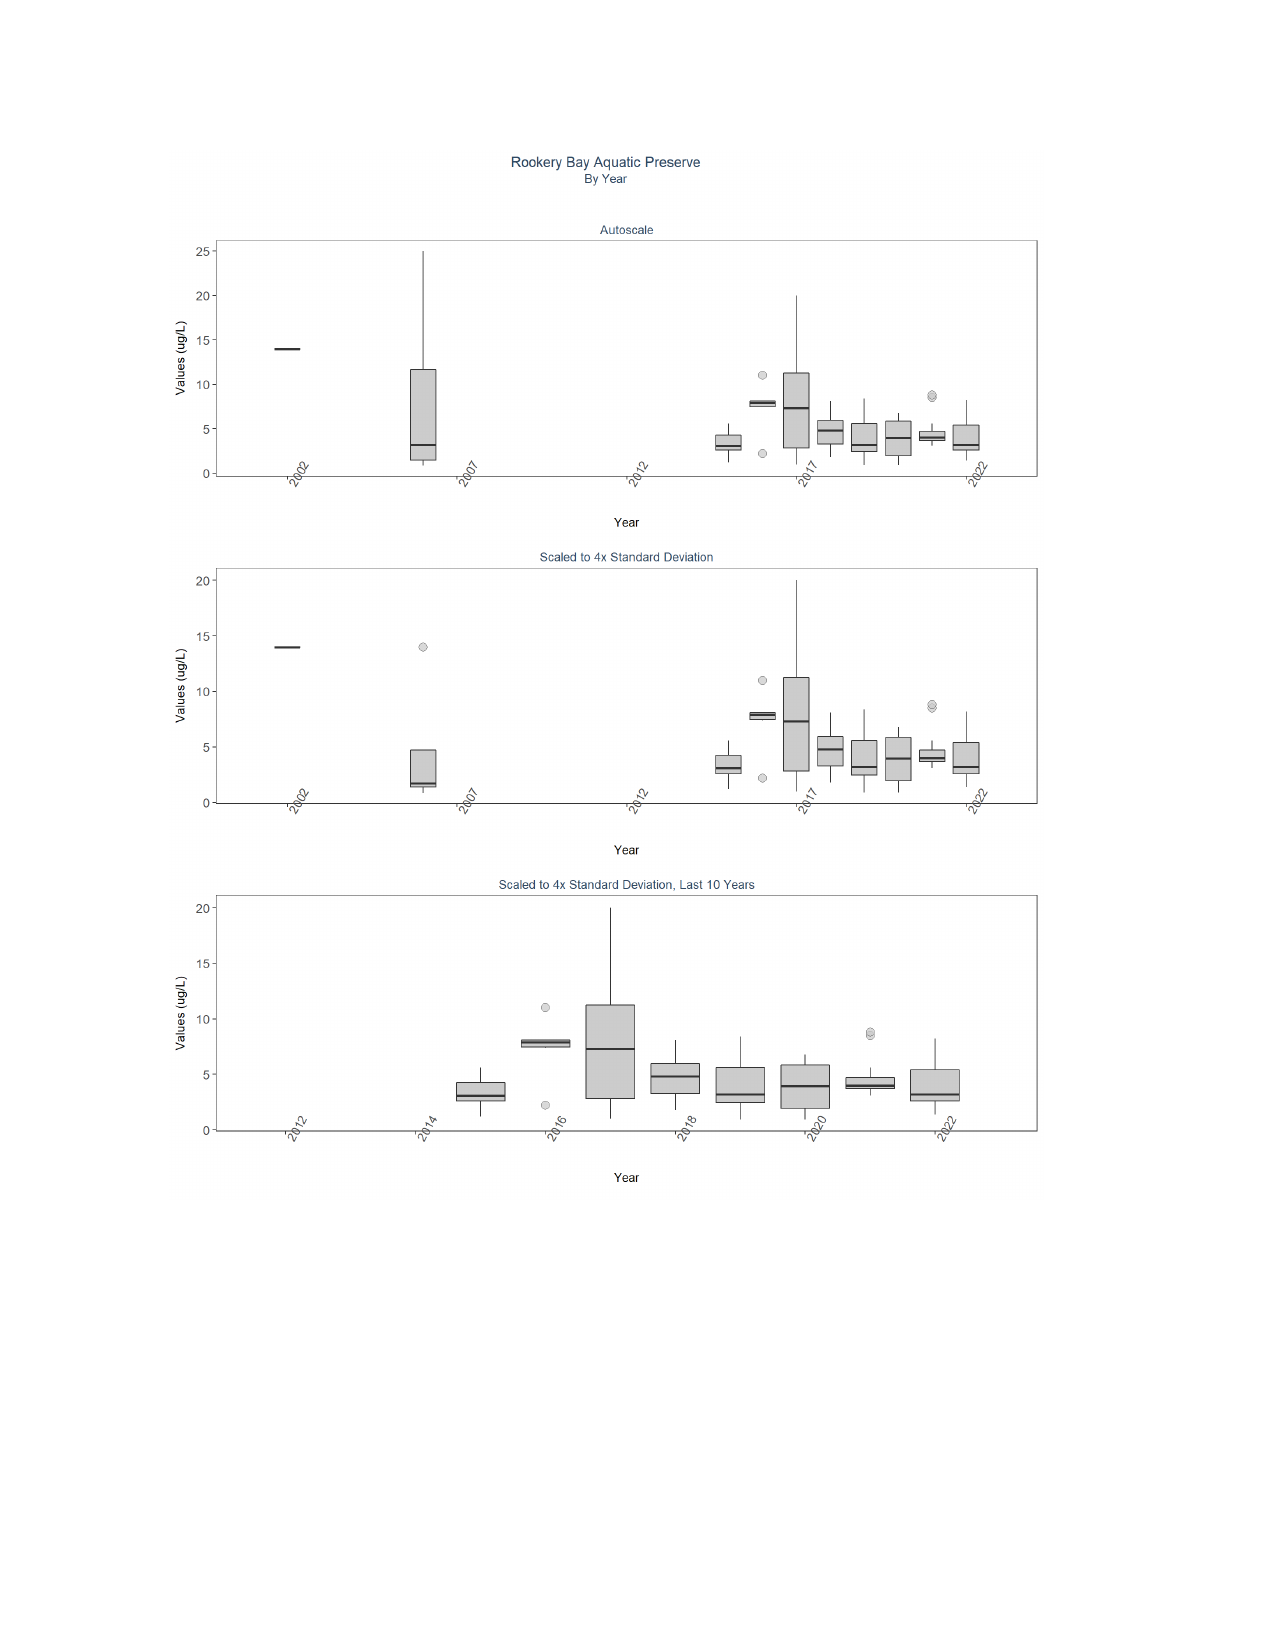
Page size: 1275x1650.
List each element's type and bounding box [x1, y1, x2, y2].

picture [168, 150, 1044, 1200]
